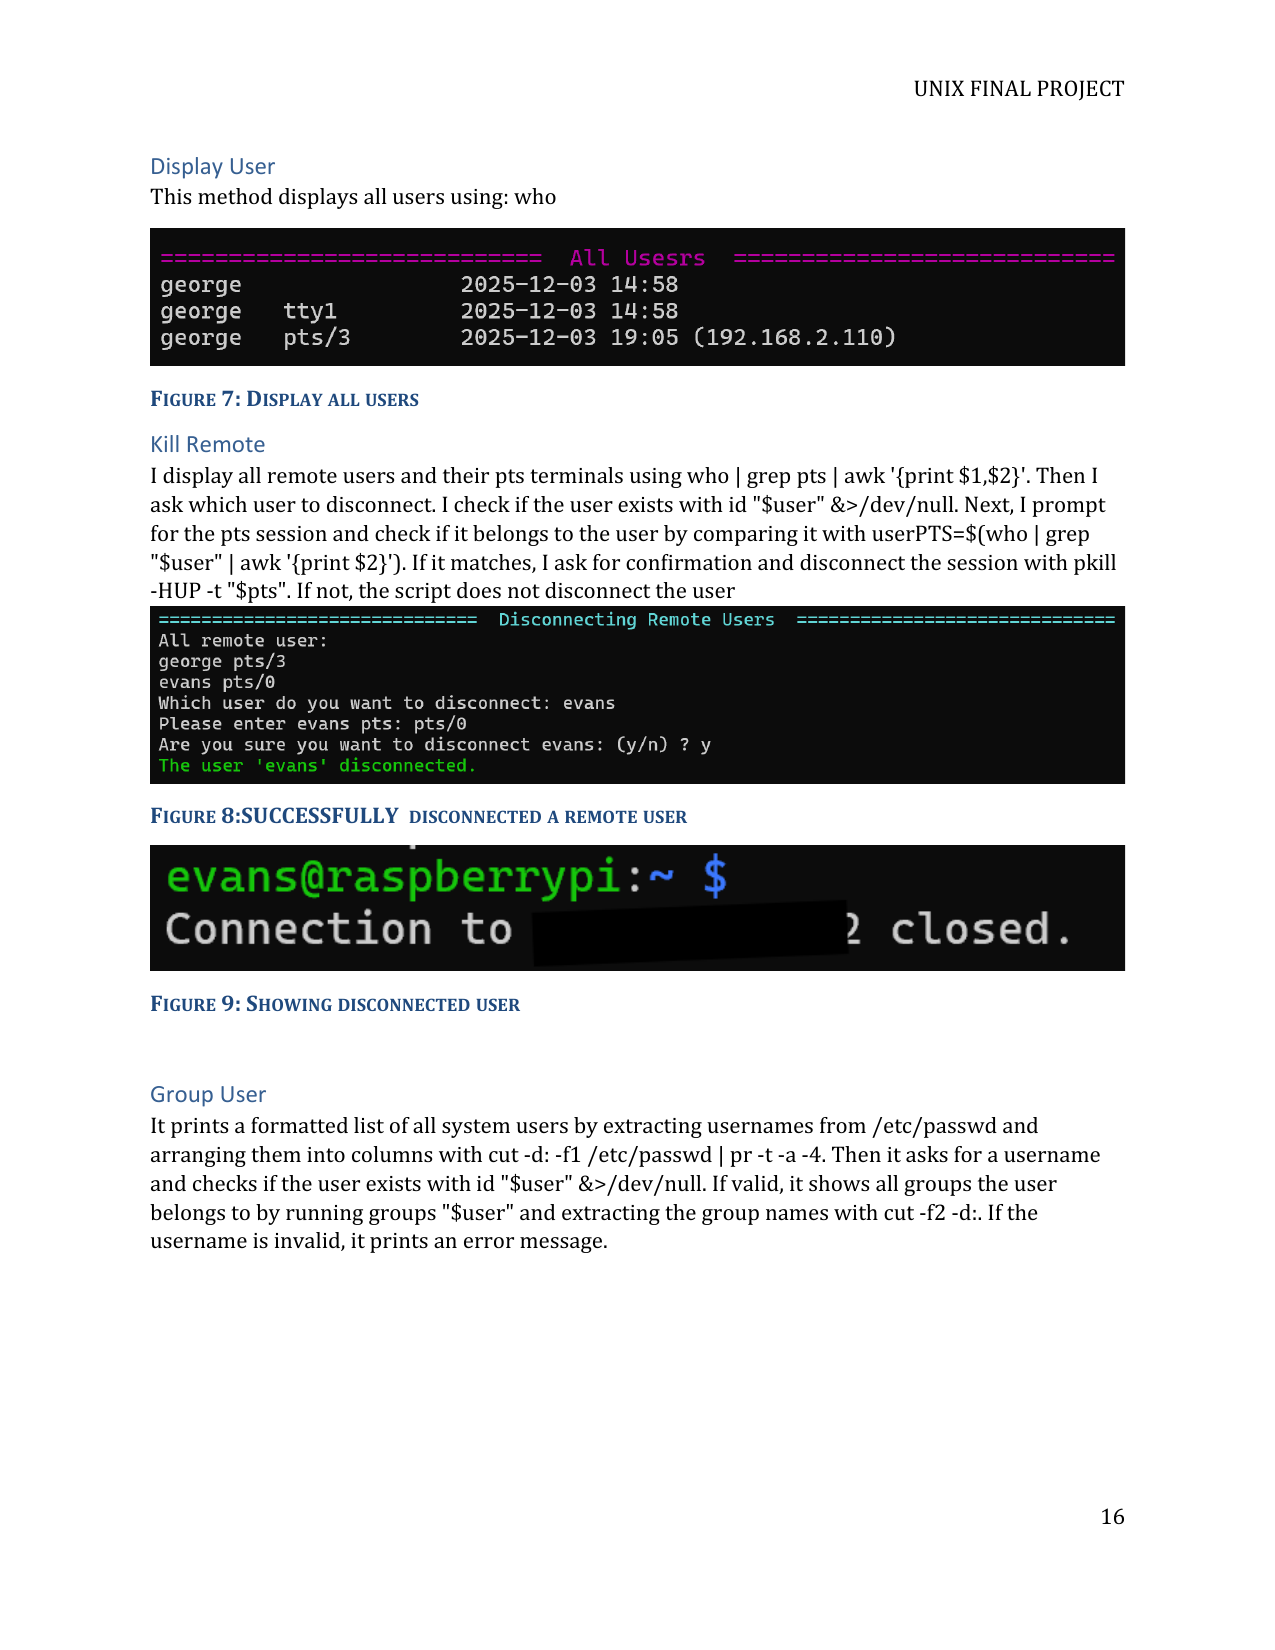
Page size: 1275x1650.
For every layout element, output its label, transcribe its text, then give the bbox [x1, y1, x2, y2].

picture [150, 606, 1125, 784]
text Figure 7: Display all users [150, 385, 1125, 412]
picture [150, 845, 1125, 971]
text Figure 9: Showing disconnected user [150, 989, 1125, 1016]
picture [150, 228, 1125, 366]
text This method displays all users using: who [150, 183, 1125, 210]
text Figure 8:SUCCESSFULLY disconnected a remote user [150, 802, 1125, 829]
subtitle Group User [150, 1078, 1125, 1109]
text I display all remote users and their pts terminals using who | grep pts | awk '{print $1,$2}'. Then I ask which user to disconnect. I check if the user exists with id "$user" &>/dev/null. Next, I prompt for the pts session and check if it belongs to the user by comparing it with userPTS=$(who | grep "$user" | awk '{print $2}'). If it matches, I ask for confirmation and disconnect the session with pkill -HUP -t "$pts". If not, the script does not disconnect the user [150, 461, 1125, 606]
subtitle Display User [150, 150, 1125, 181]
subtitle Kill Remote [150, 428, 1125, 459]
text It prints a formatted list of all system users by extracting usernames from /etc/passwd and arranging them into columns with cut -d: -f1 /etc/passwd | pr -t -a -4. Then it asks for a username and checks if the user exists with id "$user" &>/dev/null. If valid, it shows all groups the user belongs to by running groups "$user" and extracting the group names with cut -f2 -d:. If the username is invalid, it prints an error message. [150, 1111, 1125, 1254]
